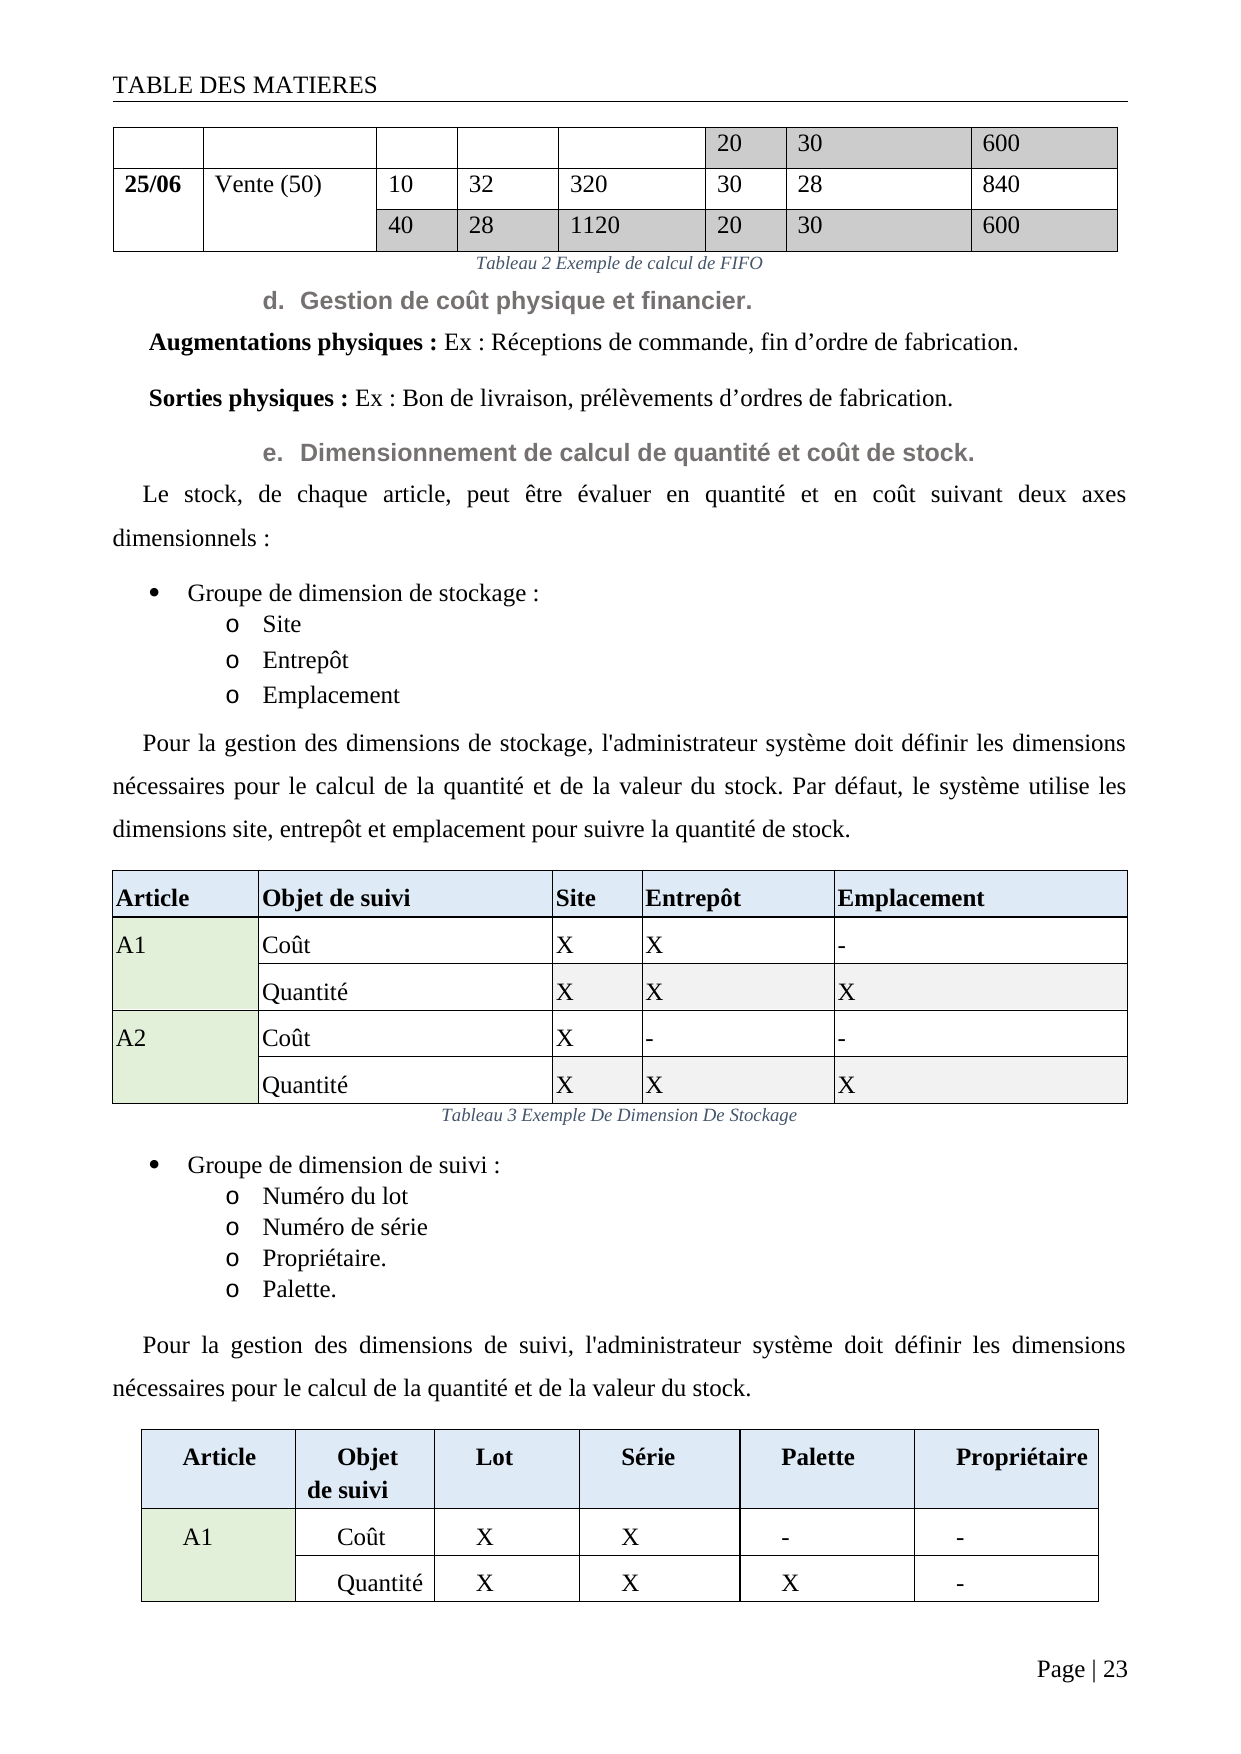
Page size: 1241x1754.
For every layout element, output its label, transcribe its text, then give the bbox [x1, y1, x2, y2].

table_cell 32 [458, 169, 558, 209]
table_cell 600 [972, 128, 1117, 168]
table_cell A1 [113, 918, 258, 1009]
table_header Entrepôt [643, 871, 834, 916]
text Tableau 2 Exemple de calcul de FIFO [112, 252, 1128, 273]
table_header Lot [435, 1430, 579, 1508]
table_header Article [113, 871, 258, 916]
table_cell 28 [787, 169, 971, 209]
list Emplacement [225, 680, 1128, 711]
table_cell X [435, 1509, 579, 1554]
table_cell 1120 [559, 210, 705, 251]
list Site [225, 609, 1128, 640]
text Pour la gestion des dimensions de stockage, l'administrateur système doit définir les dimensions nécessaires pour le calcul de la quantité et de la valeur du stock. Par défaut, le système utilise les dimensions site, entrepôt et emplacement pour suivre la quantité de stock. [112, 728, 1128, 843]
table_cell X [643, 1057, 834, 1103]
table_cell Quantité [296, 1556, 434, 1601]
table_header Objet de suivi [259, 871, 552, 916]
table_cell Coût [259, 1011, 552, 1056]
table_cell 840 [972, 169, 1117, 209]
table_header Propriétaire [915, 1430, 1098, 1508]
table_cell 30 [787, 128, 971, 168]
table_cell X [580, 1509, 739, 1554]
table_cell X [553, 964, 642, 1009]
table_cell X [643, 964, 834, 1009]
text Le stock, de chaque article, peut être évaluer en quantité et en coût suivant deux axes dimensionnels : [112, 479, 1128, 551]
table_cell 40 [377, 210, 457, 251]
list Groupe de dimension de suivi : [150, 1150, 1128, 1179]
table_cell 30 [787, 210, 971, 251]
list Propriétaire. [225, 1243, 1128, 1274]
table_cell A1 [142, 1509, 295, 1601]
table_cell Coût [259, 918, 552, 963]
table_cell - [643, 1011, 834, 1056]
subtitle Dimensionnement de calcul de quantité et coût de stock. [262, 438, 1128, 467]
table_header Série [580, 1430, 739, 1508]
table_cell 28 [458, 210, 558, 251]
table_cell A2 [113, 1011, 258, 1103]
table_cell 320 [559, 169, 705, 209]
table_cell 20 [706, 210, 786, 251]
subtitle Gestion de coût physique et financier. [262, 286, 1128, 314]
text Augmentations physiques : Ex : Réceptions de commande, fin d’ordre de fabrication. [112, 327, 1128, 356]
table_cell - [915, 1556, 1098, 1601]
table_cell X [643, 918, 834, 963]
list Groupe de dimension de stockage : [150, 578, 1128, 607]
table_cell X [435, 1556, 579, 1601]
table_header Emplacement [835, 871, 1127, 916]
table_cell 30 [706, 169, 786, 209]
text Pour la gestion des dimensions de suivi, l'administrateur système doit définir les dimensions nécessaires pour le calcul de la quantité et de la valeur du stock. [112, 1330, 1128, 1402]
table_cell - [915, 1509, 1098, 1554]
table_cell 20 [706, 128, 786, 168]
list Entrepôt [225, 645, 1128, 676]
table_cell Quantité [259, 1057, 552, 1103]
table_cell - [741, 1509, 914, 1554]
list Numéro de série [225, 1212, 1128, 1243]
table_header Article [142, 1430, 295, 1508]
table_cell X [835, 964, 1127, 1009]
table_cell X [835, 1057, 1127, 1103]
table_cell 10 [377, 169, 457, 209]
text Tableau 3 Exemple De Dimension De Stockage [112, 1104, 1128, 1125]
list Palette. [225, 1274, 1128, 1305]
table_cell Coût [296, 1509, 434, 1554]
table_cell Vente (50) [204, 169, 376, 251]
table_cell - [835, 918, 1127, 963]
table_cell X [553, 1057, 642, 1103]
table_cell X [553, 1011, 642, 1056]
table_header Objet de suivi [296, 1430, 434, 1508]
table_header Palette [741, 1430, 914, 1508]
table_cell X [741, 1556, 914, 1601]
table_cell 25/06 [114, 169, 203, 251]
table_cell X [580, 1556, 739, 1601]
text Sorties physiques : Ex : Bon de livraison, prélèvements d’ordres de fabrication. [112, 383, 1128, 411]
table_cell 600 [972, 210, 1117, 251]
table_cell - [835, 1011, 1127, 1056]
list Numéro du lot [225, 1181, 1128, 1212]
table_cell Quantité [259, 964, 552, 1009]
table_cell X [553, 918, 642, 963]
table_header Site [553, 871, 642, 916]
